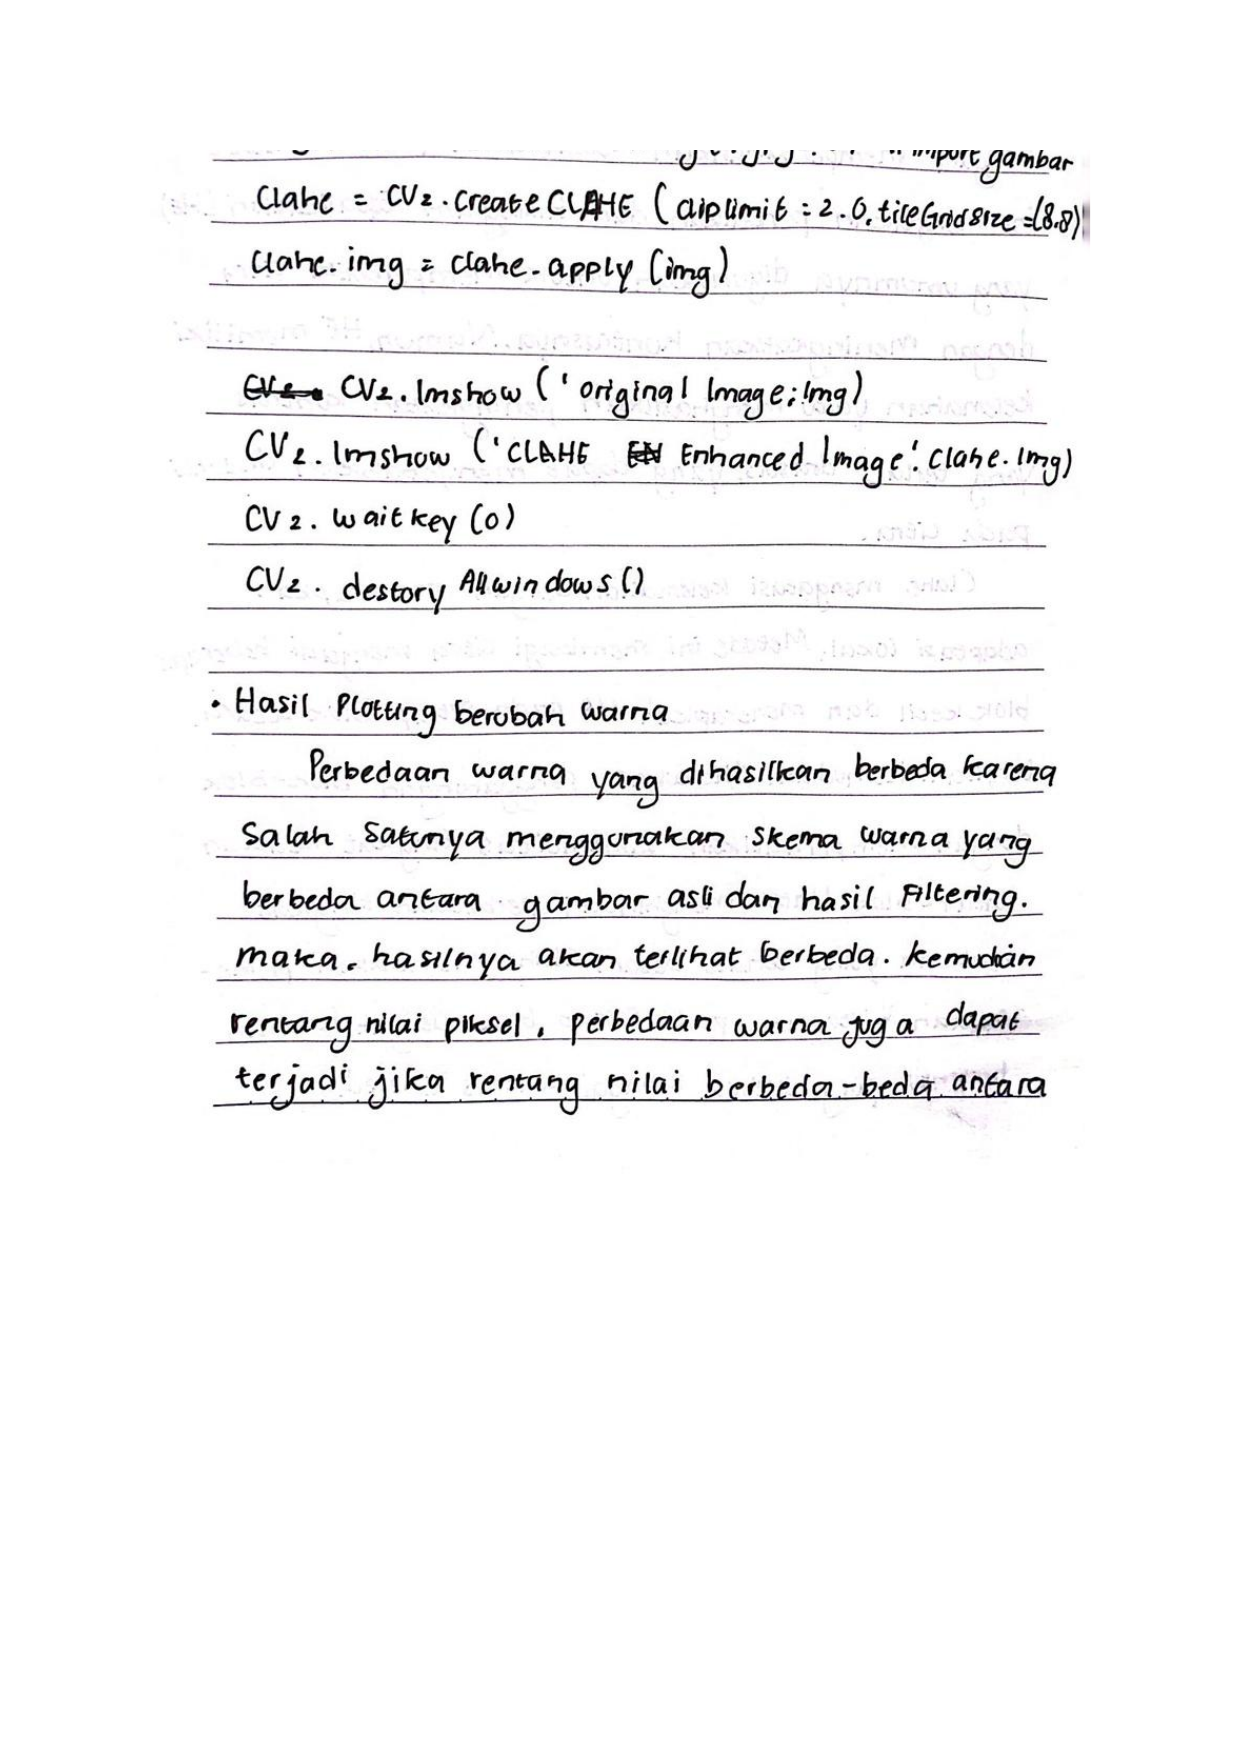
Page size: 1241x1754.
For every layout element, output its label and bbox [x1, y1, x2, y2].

picture [150, 150, 1091, 1174]
